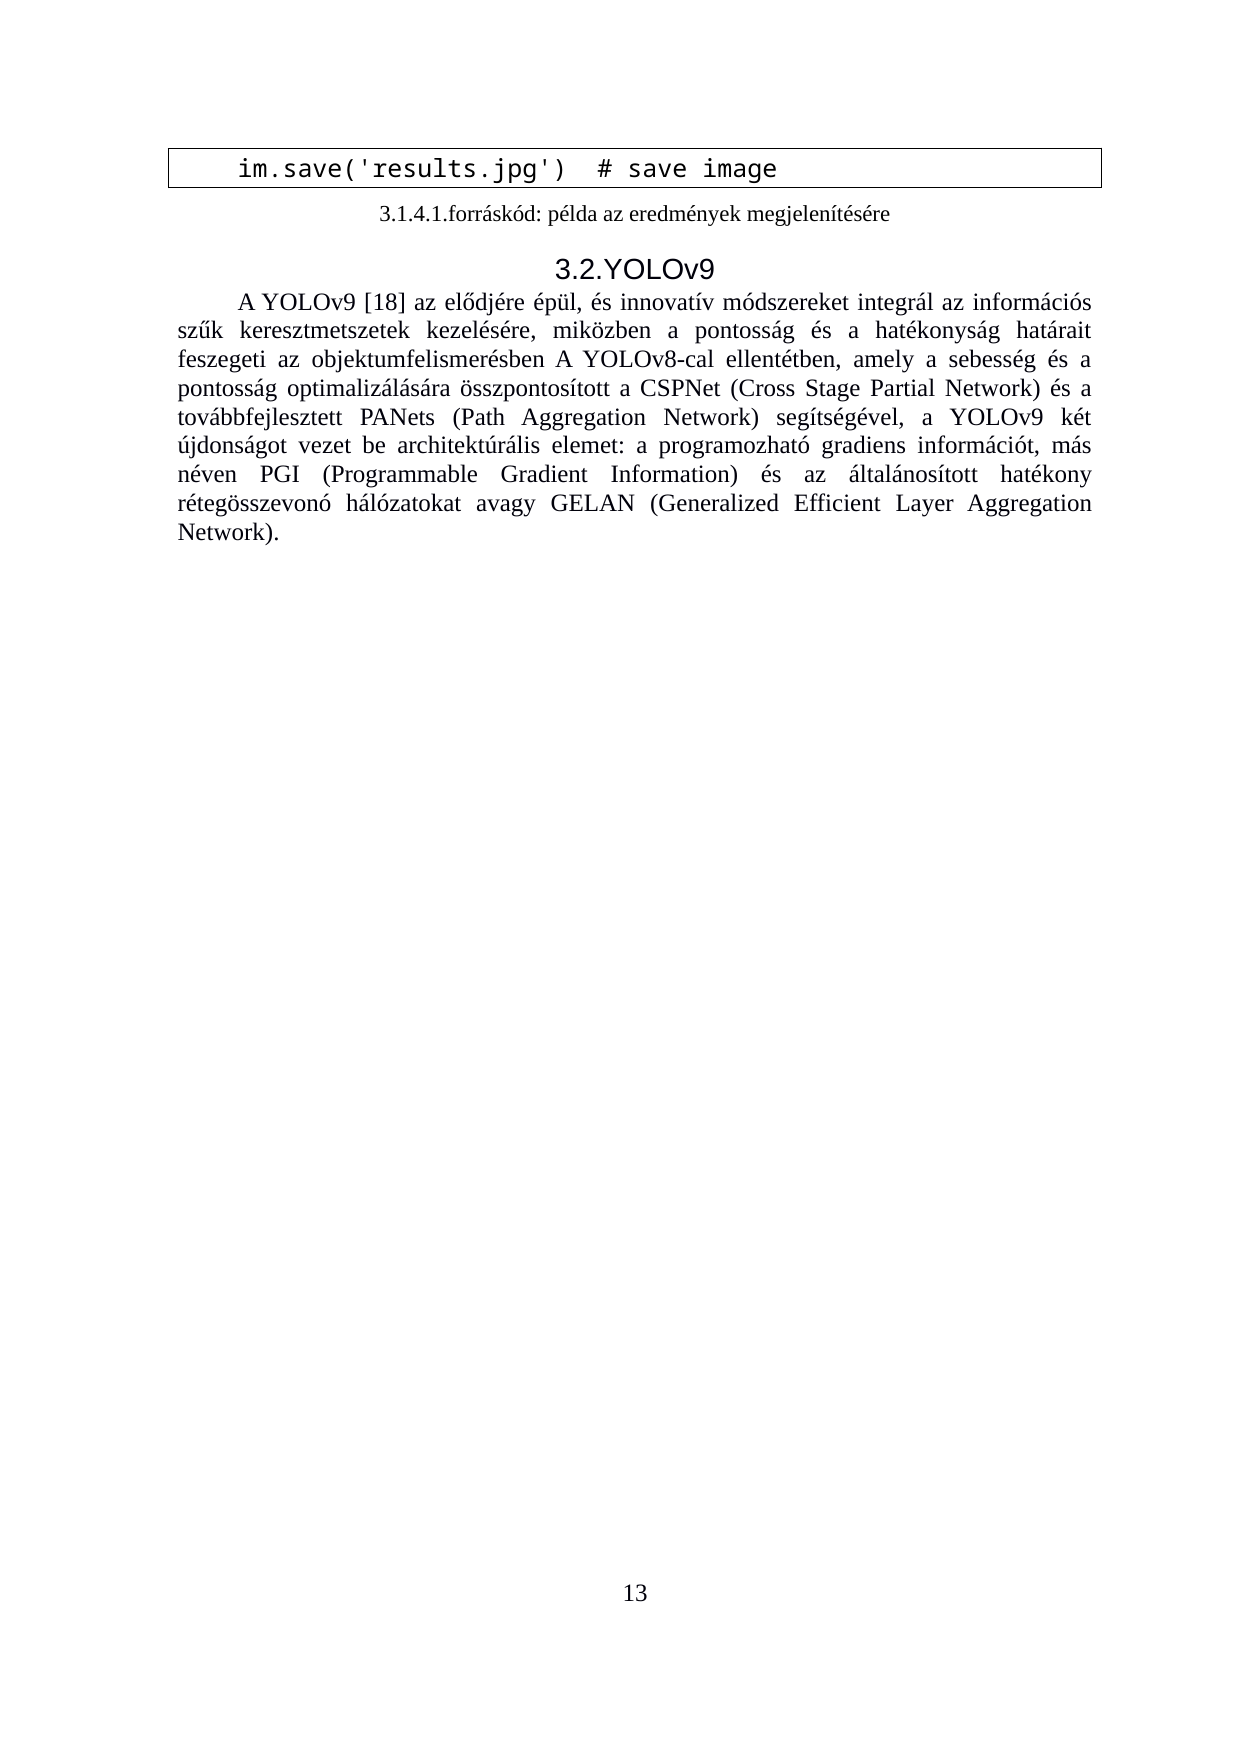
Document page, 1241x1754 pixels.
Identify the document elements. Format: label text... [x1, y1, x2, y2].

text im.save('results.jpg') # save image [169, 149, 1101, 187]
text A YOLOv9 [18] az elődjére épül, és innovatív módszereket integrál az információs szűk keresztmetszetek kezelésére, miközben a pontosság és a hatékonyság határait feszegeti az objektumfelismerésben A YOLOv8-cal ellentétben, amely a sebesség és a pontosság optimalizálására összpontosított a CSPNet (Cross Stage Partial Network) és a továbbfejlesztett PANets (Path Aggregation Network) segítségével, a YOLOv9 két újdonságot vezet be architektúrális elemet: a programozható gradiens információt, más néven PGI (Programmable Gradient Information) és az általánosított hatékony rétegösszevonó hálózatokat avagy GELAN (Generalized Efficient Layer Aggregation Network). [177, 287, 1092, 545]
subtitle 3.2.YOLOv9 [177, 252, 1092, 285]
text 3.1.4.1.forráskód: példa az eredmények megjelenítésére [177, 201, 1092, 227]
